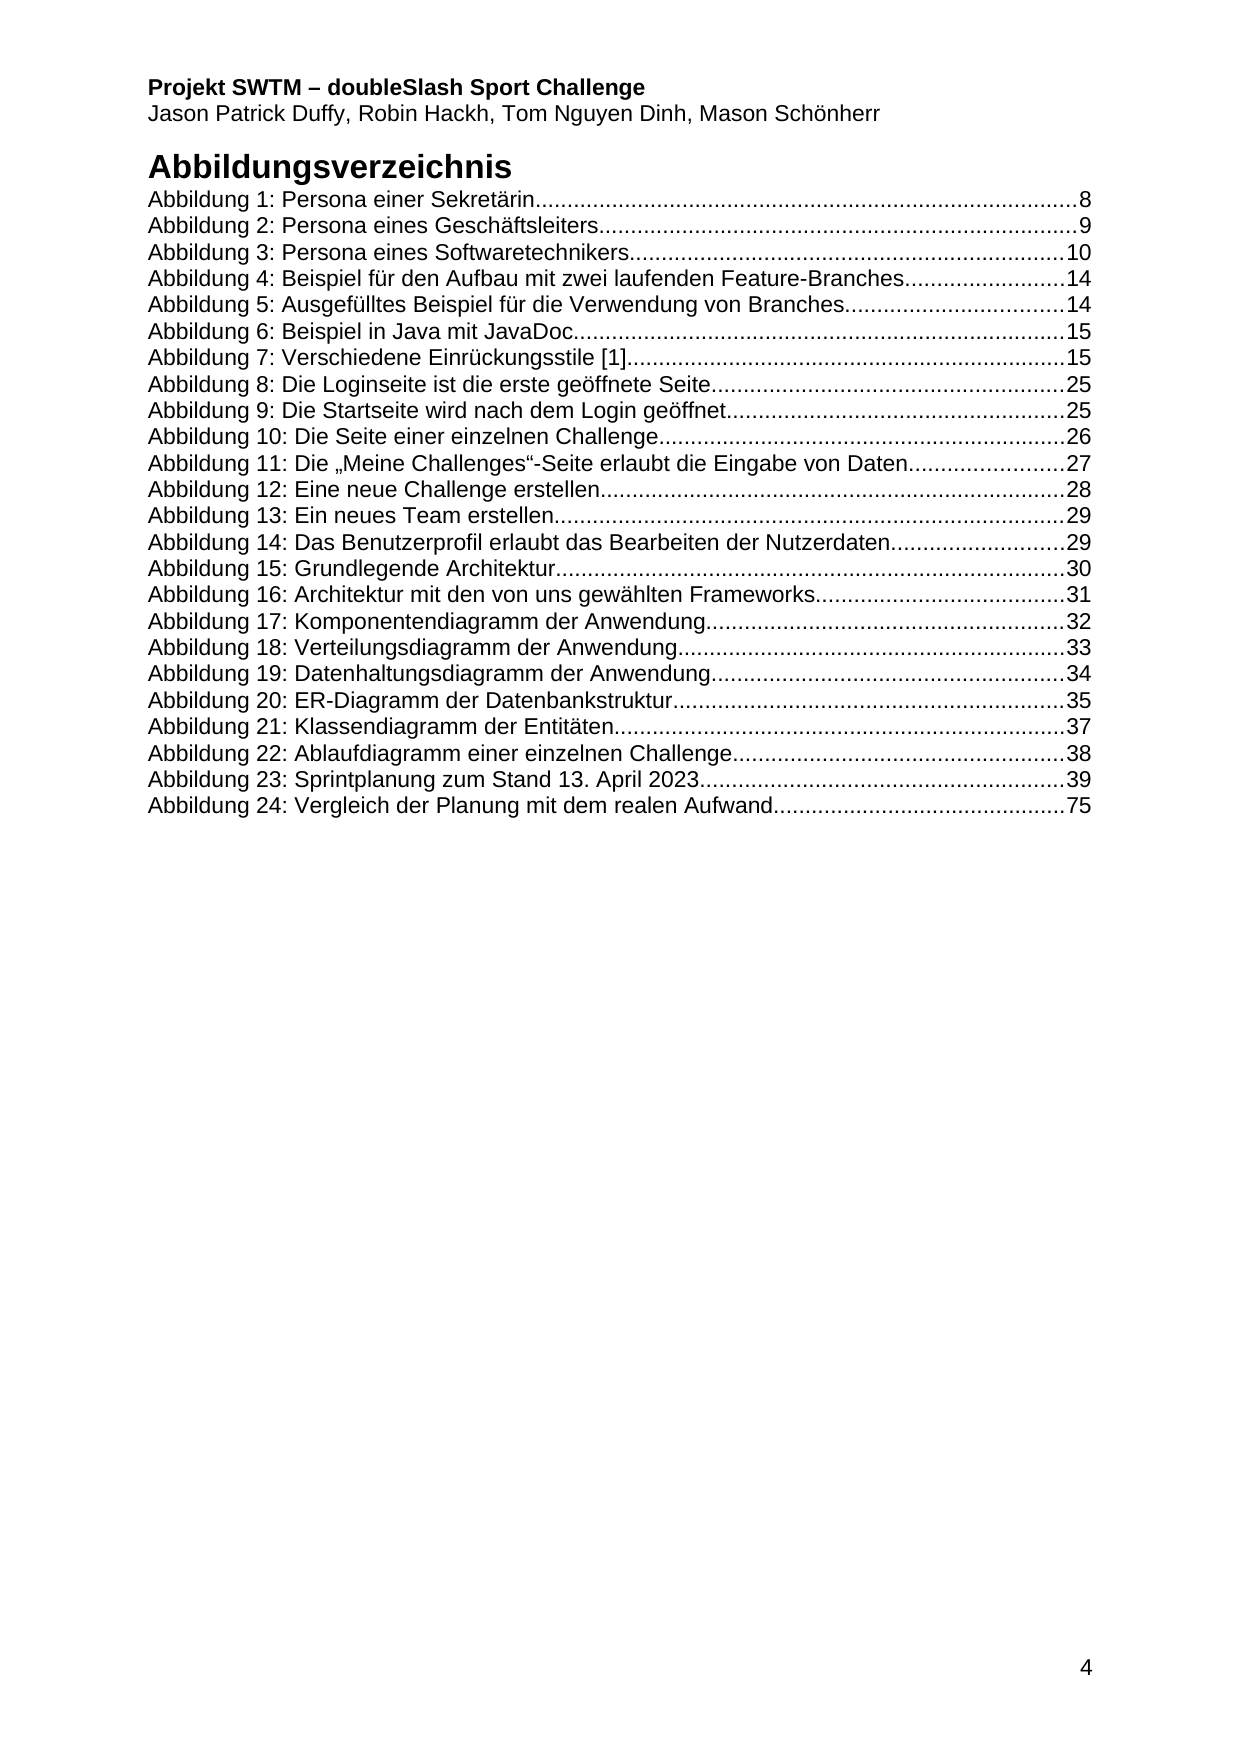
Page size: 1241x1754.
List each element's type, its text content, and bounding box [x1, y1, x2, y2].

text Abbildung 6: Beispiel in Java mit JavaDoc 15 [148, 318, 1093, 344]
subtitle Abbildungsverzeichnis [148, 148, 1093, 186]
text Abbildung 19: Datenhaltungsdiagramm der Anwendung 34 [148, 660, 1093, 687]
text Abbildung 9: Die Startseite wird nach dem Login geöffnet 25 [148, 397, 1093, 423]
text Abbildung 3: Persona eines Softwaretechnikers 10 [148, 239, 1093, 265]
text Abbildung 5: Ausgefülltes Beispiel für die Verwendung von Branches 14 [148, 291, 1093, 318]
text Abbildung 17: Komponentendiagramm der Anwendung 32 [148, 608, 1093, 634]
text Abbildung 15: Grundlegende Architektur 30 [148, 555, 1093, 581]
text Abbildung 2: Persona eines Geschäftsleiters 9 [148, 212, 1093, 239]
text Abbildung 11: Die „Meine Challenges“-Seite erlaubt die Eingabe von Daten 27 [148, 449, 1093, 476]
text Abbildung 4: Beispiel für den Aufbau mit zwei laufenden Feature-Branches 14 [148, 265, 1093, 291]
text Abbildung 12: Eine neue Challenge erstellen 28 [148, 476, 1093, 502]
text Abbildung 24: Vergleich der Planung mit dem realen Aufwand 75 [148, 792, 1093, 818]
text Abbildung 22: Ablaufdiagramm einer einzelnen Challenge 38 [148, 739, 1093, 766]
text Abbildung 1: Persona einer Sekretärin 8 [148, 186, 1093, 212]
text Abbildung 23: Sprintplanung zum Stand 13. April 2023 39 [148, 766, 1093, 792]
text Abbildung 7: Verschiedene Einrückungsstile [1] 15 [148, 344, 1093, 371]
text Abbildung 14: Das Benutzerprofil erlaubt das Bearbeiten der Nutzerdaten 29 [148, 529, 1093, 555]
text Abbildung 8: Die Loginseite ist die erste geöffnete Seite 25 [148, 371, 1093, 397]
text Abbildung 21: Klassendiagramm der Entitäten 37 [148, 713, 1093, 739]
text Abbildung 10: Die Seite einer einzelnen Challenge 26 [148, 423, 1093, 449]
text Abbildung 18: Verteilungsdiagramm der Anwendung 33 [148, 634, 1093, 660]
text Abbildung 13: Ein neues Team erstellen 29 [148, 502, 1093, 529]
text Abbildung 16: Architektur mit den von uns gewählten Frameworks 31 [148, 581, 1093, 608]
text Abbildung 20: ER-Diagramm der Datenbankstruktur 35 [148, 687, 1093, 713]
